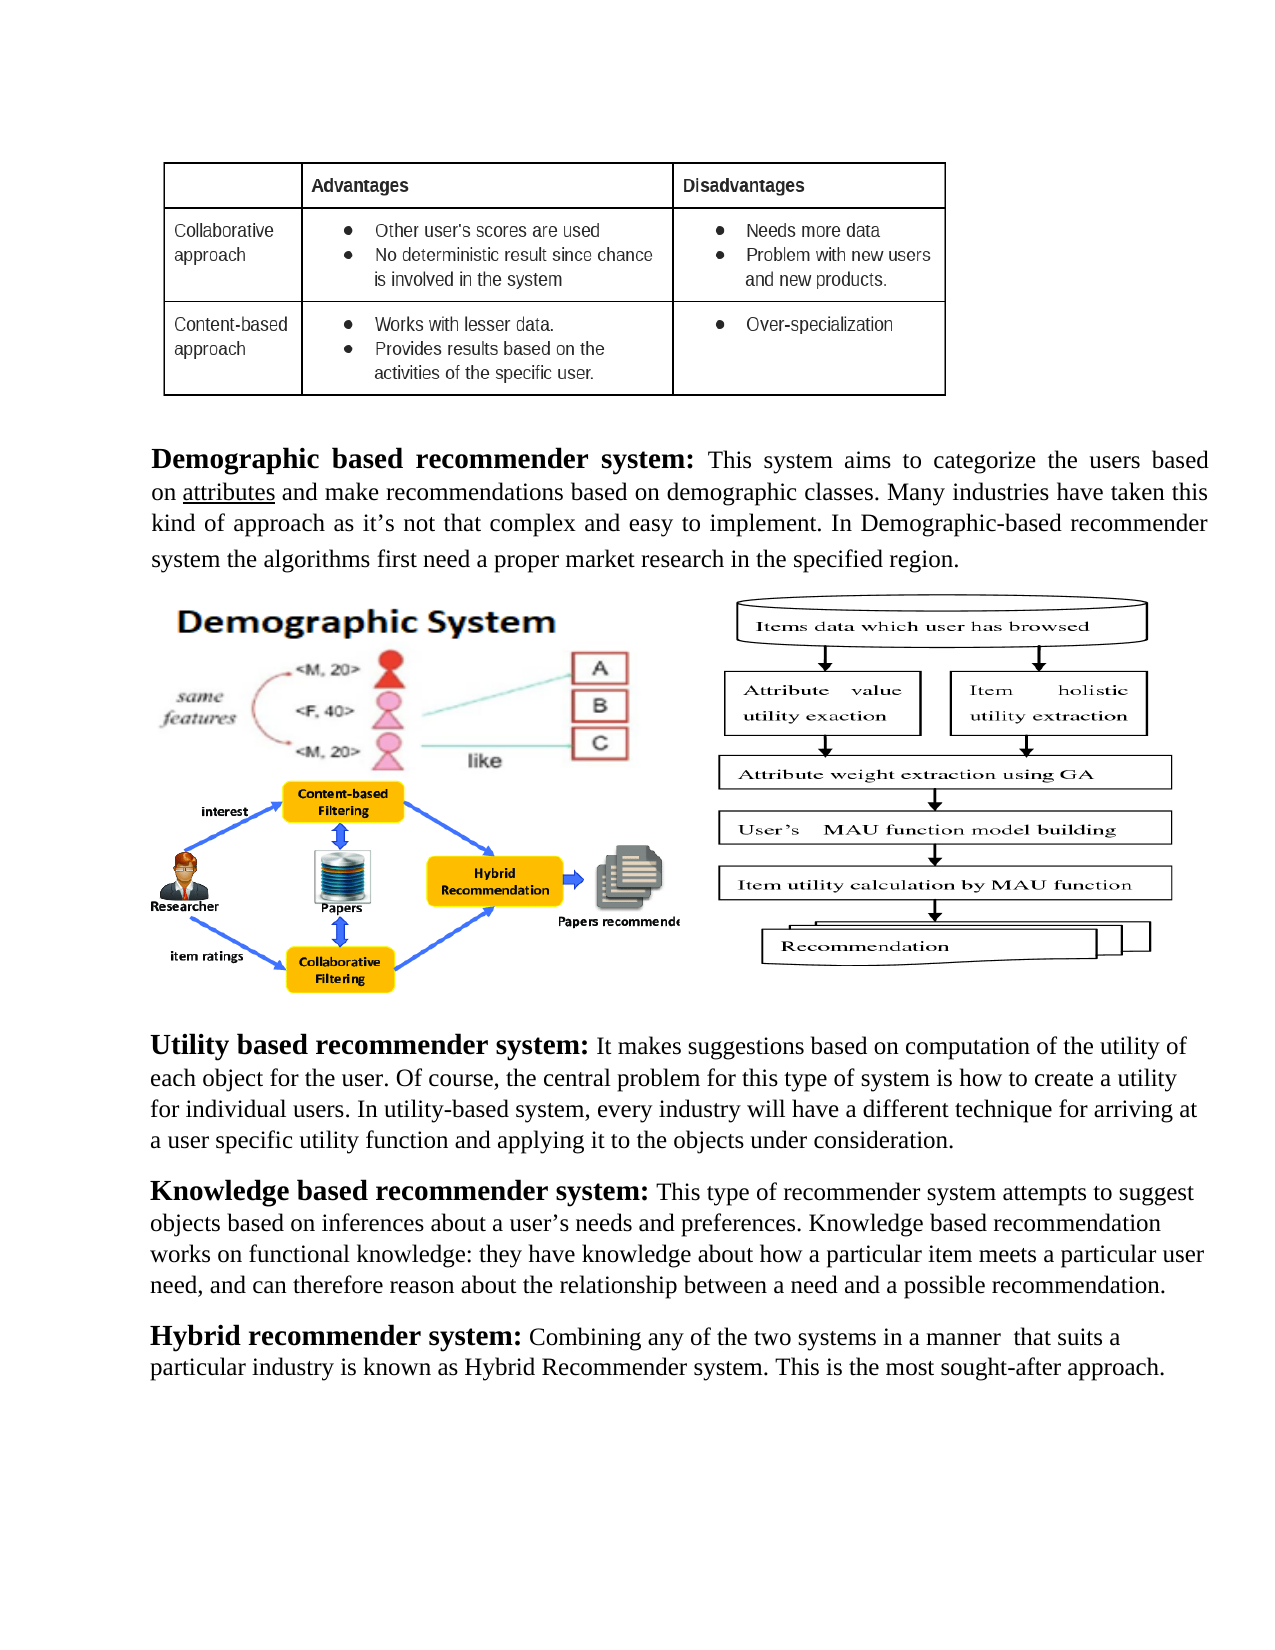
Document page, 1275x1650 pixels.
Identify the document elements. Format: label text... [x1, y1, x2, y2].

text Hybrid recommender system: Combining any of the two systems in a manner that suits a particular industry is known as Hybrid Recommender system. This is the most sought-after approach. [150, 1318, 1209, 1381]
picture [151, 780, 680, 993]
picture [718, 593, 1173, 966]
text Utility based recommender system: It makes suggestions based on computation of the utility of each object for the user. Of course, the central problem for this type of system is how to create a utility for individual users. In utility-based system, every industry will have a different technique for arriving at a user specific utility function and applying it to the objects under consideration. [150, 1027, 1209, 1154]
subtitle Demographic based recommender system: This system aims to categorize the users based on attributes and make recommendations based on demographic classes. Many industries have taken this kind of approach as it’s not that complex and easy to implement. In Demographic-based recommender system the algorithms first need a proper market research in the specified region. [151, 537, 1209, 575]
text Knowledge based recommender system: This type of recommender system attempts to suggest objects based on inferences about a user’s needs and preferences. Knowledge based recommendation works on functional knowledge: they have knowledge about how a particular item meets a particular user need, and can therefore reason about the relationship between a need and a possible recommendation. [150, 1173, 1209, 1299]
subtitle Demographic based recommender system: This system aims to categorize the users based on attributes and make recommendations based on demographic classes. Many industries have taken this kind of approach as it’s not that complex and easy to implement. In Demographic-based recommender system the algorithms first need a proper market research in the specified region. [151, 441, 1209, 477]
picture [151, 593, 655, 778]
picture [150, 150, 958, 408]
